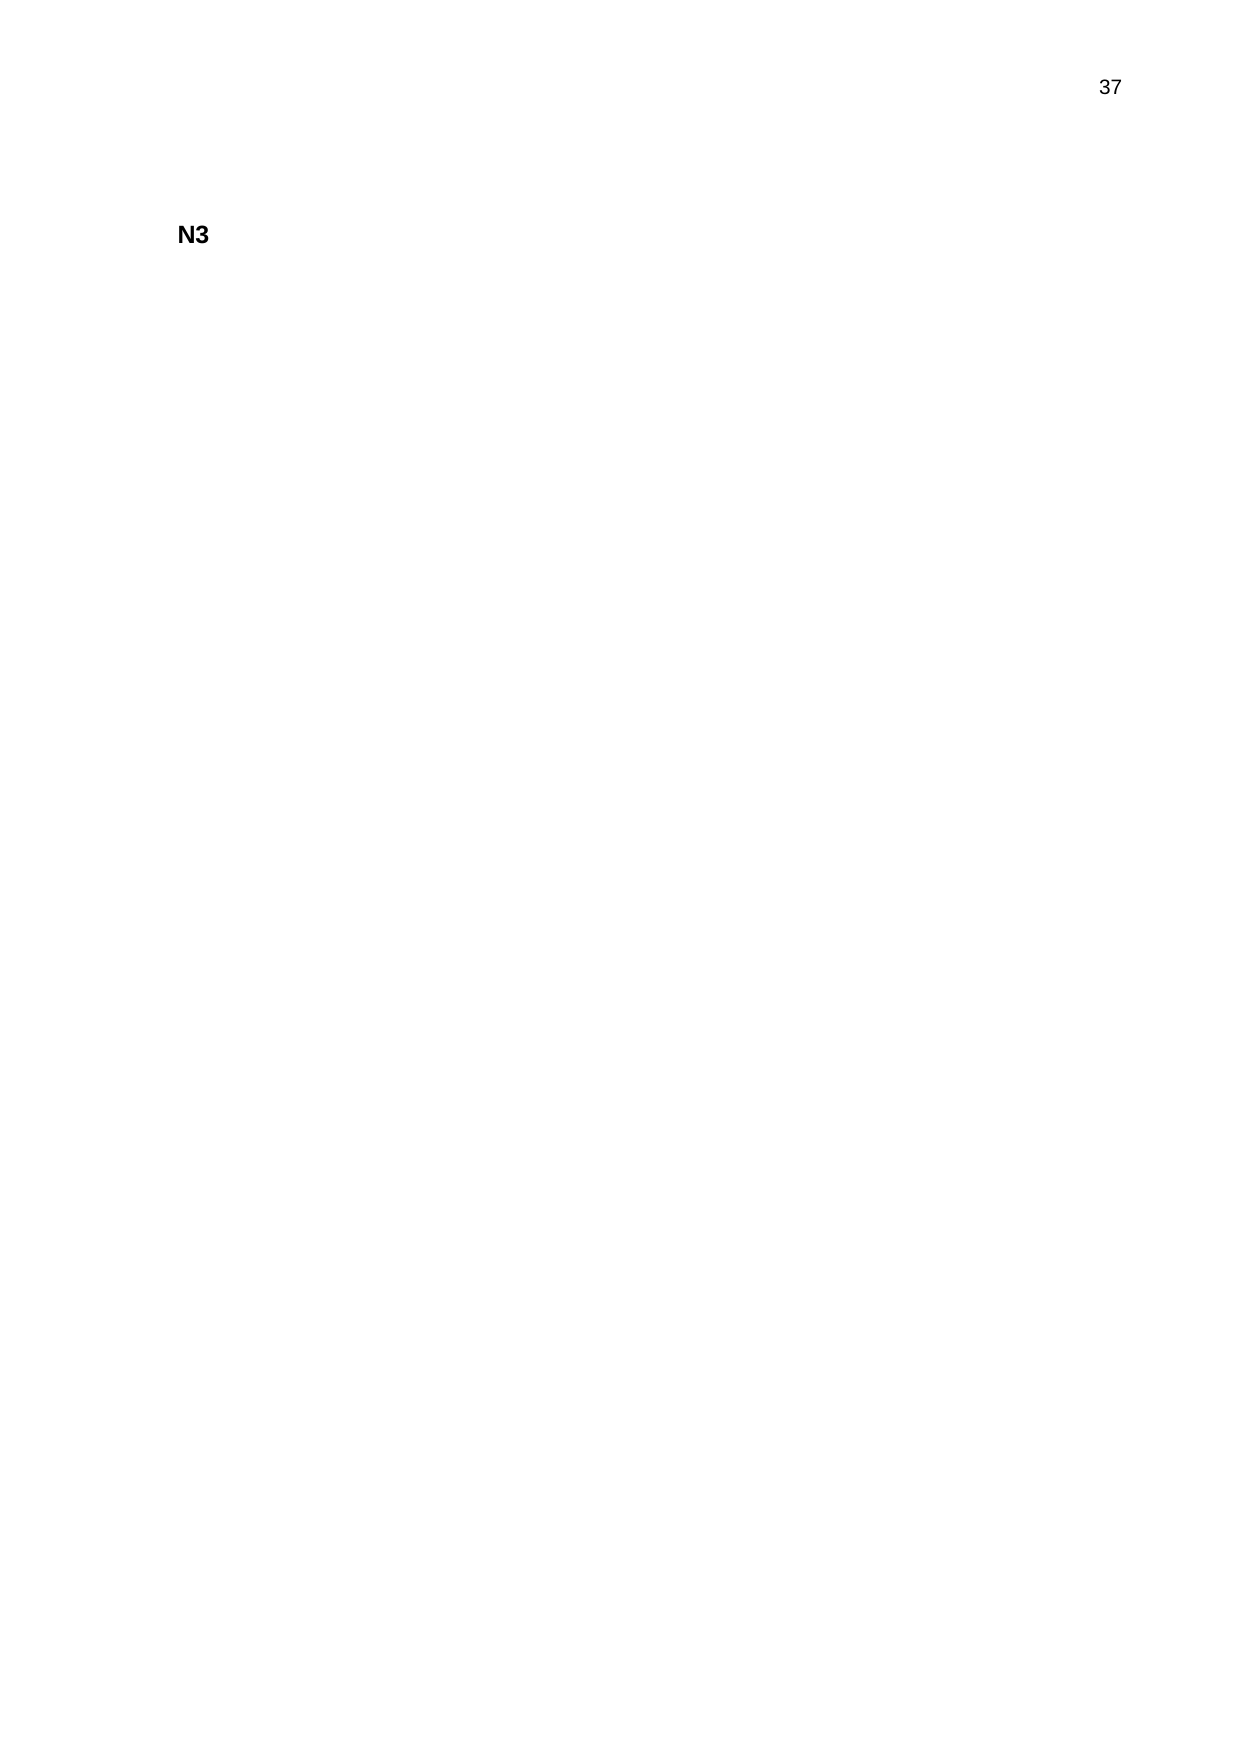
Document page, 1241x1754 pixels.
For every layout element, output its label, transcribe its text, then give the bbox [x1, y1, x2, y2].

text N3 [177, 220, 1122, 249]
